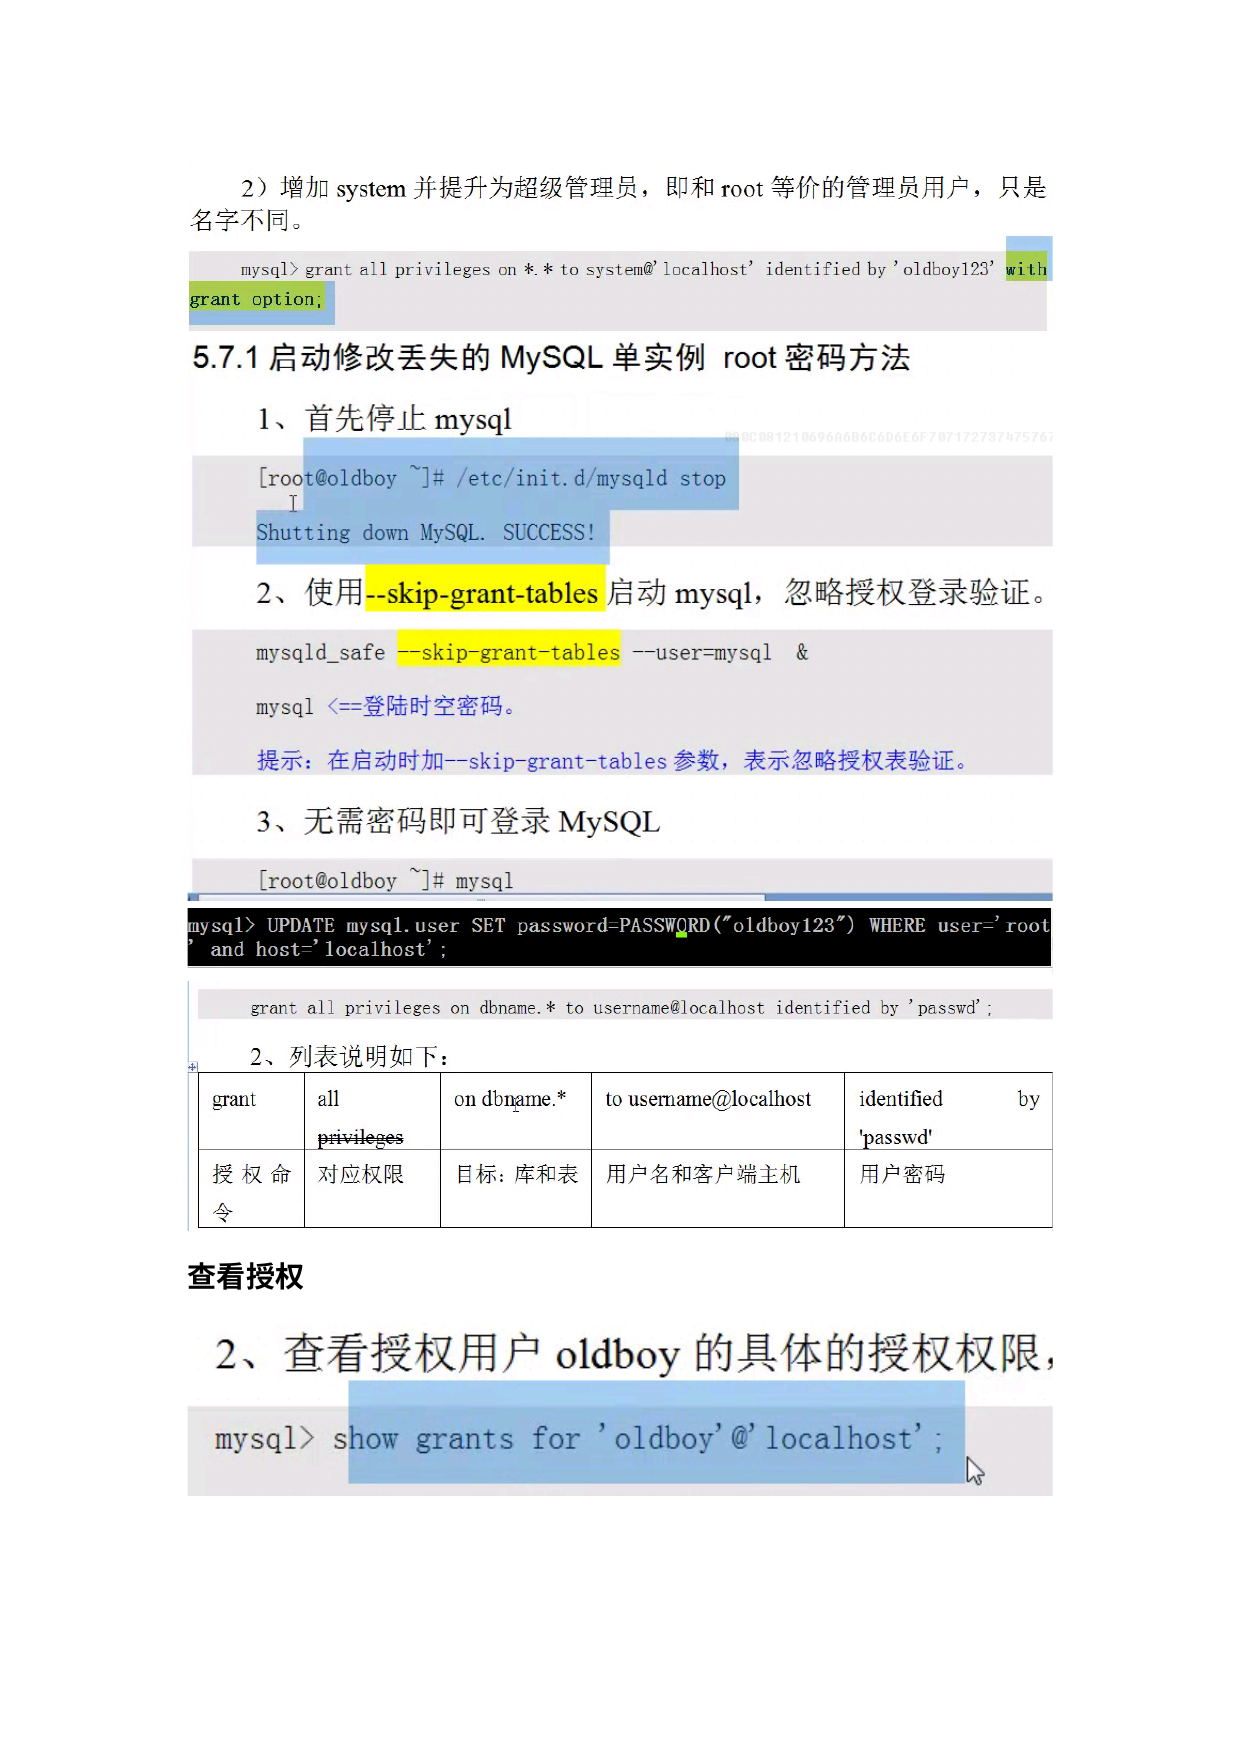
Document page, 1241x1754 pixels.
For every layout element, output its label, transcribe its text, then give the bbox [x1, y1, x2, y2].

picture [187, 908, 1053, 974]
picture [187, 337, 1053, 901]
subtitle 查看授权 [187, 1254, 1053, 1296]
picture [187, 981, 1053, 1231]
picture [187, 1323, 1053, 1496]
picture [187, 162, 1053, 331]
